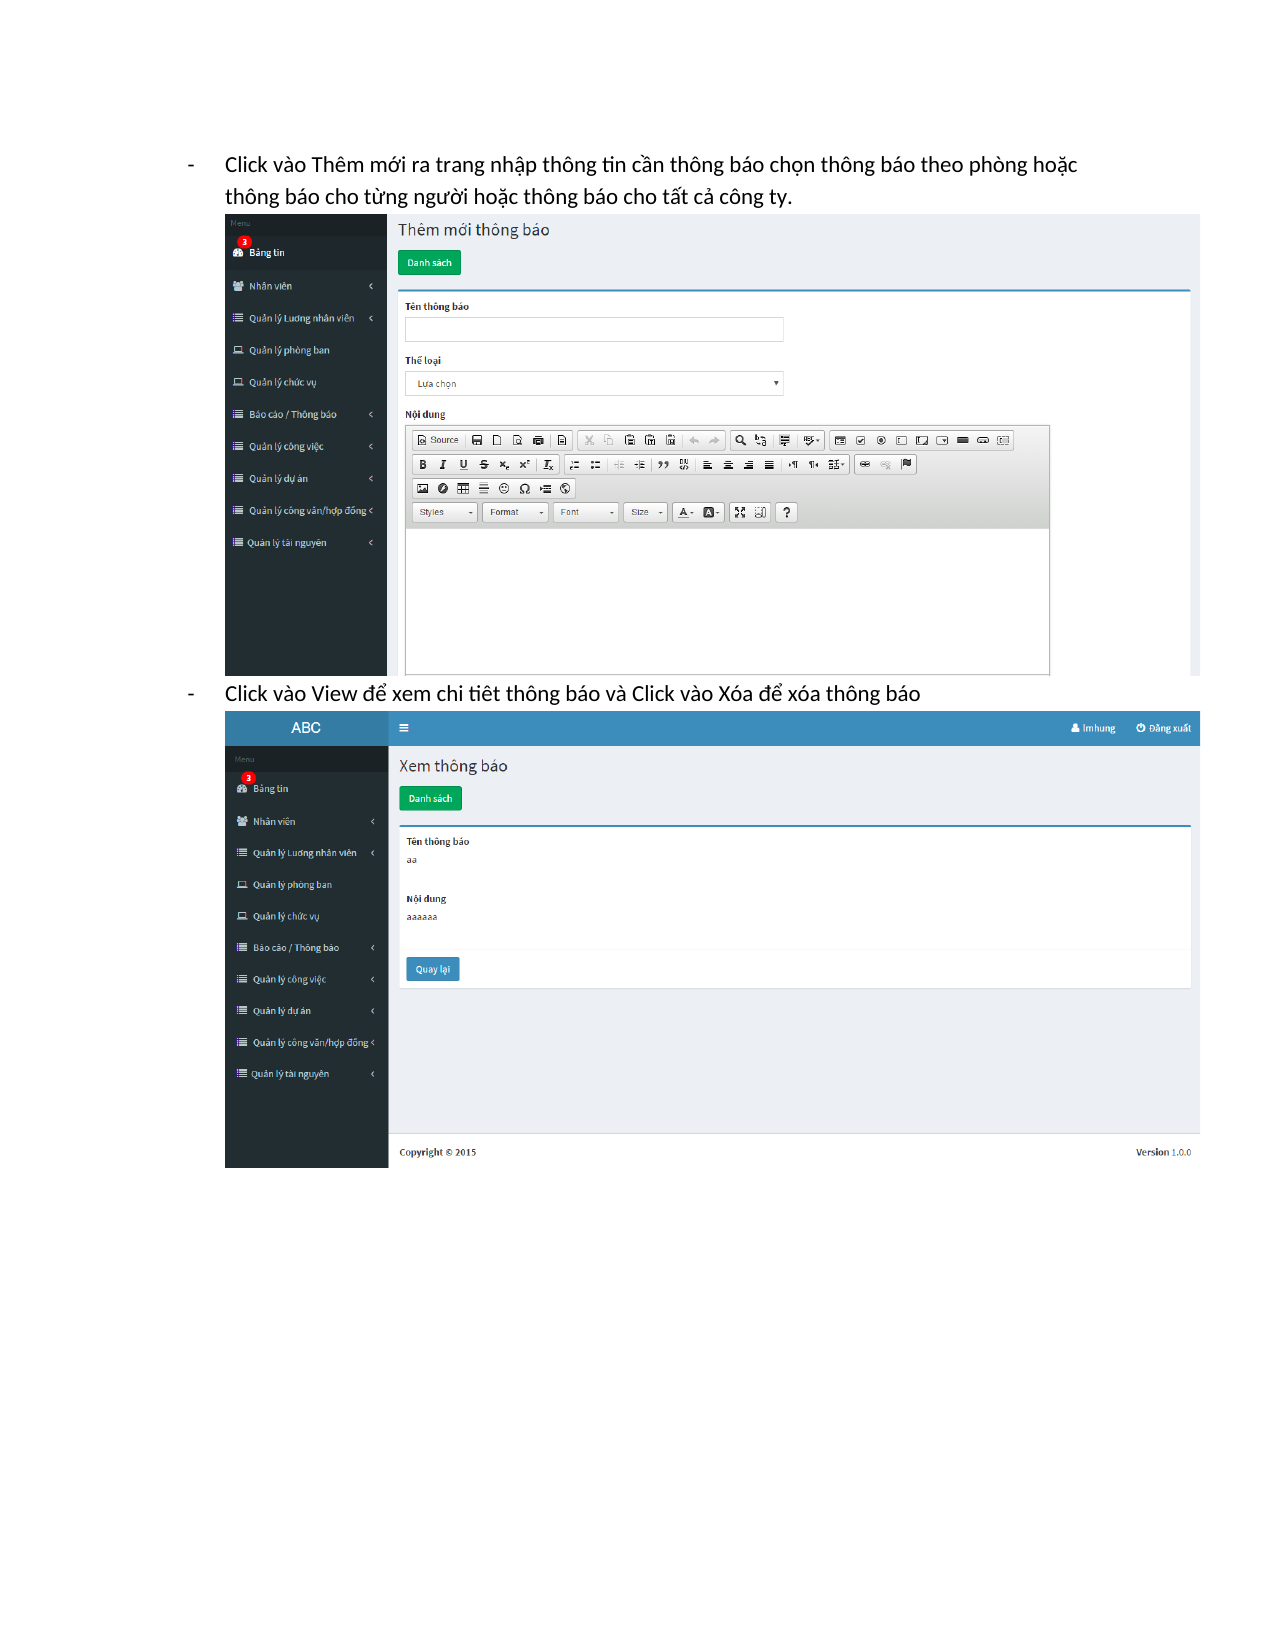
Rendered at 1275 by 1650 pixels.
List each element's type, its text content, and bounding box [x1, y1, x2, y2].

picture [225, 711, 1200, 1168]
picture [225, 214, 1200, 676]
list Click vào View để xem chi tiêt thông báo và Click vào Xóa để xóa thông báo [187, 679, 1125, 707]
